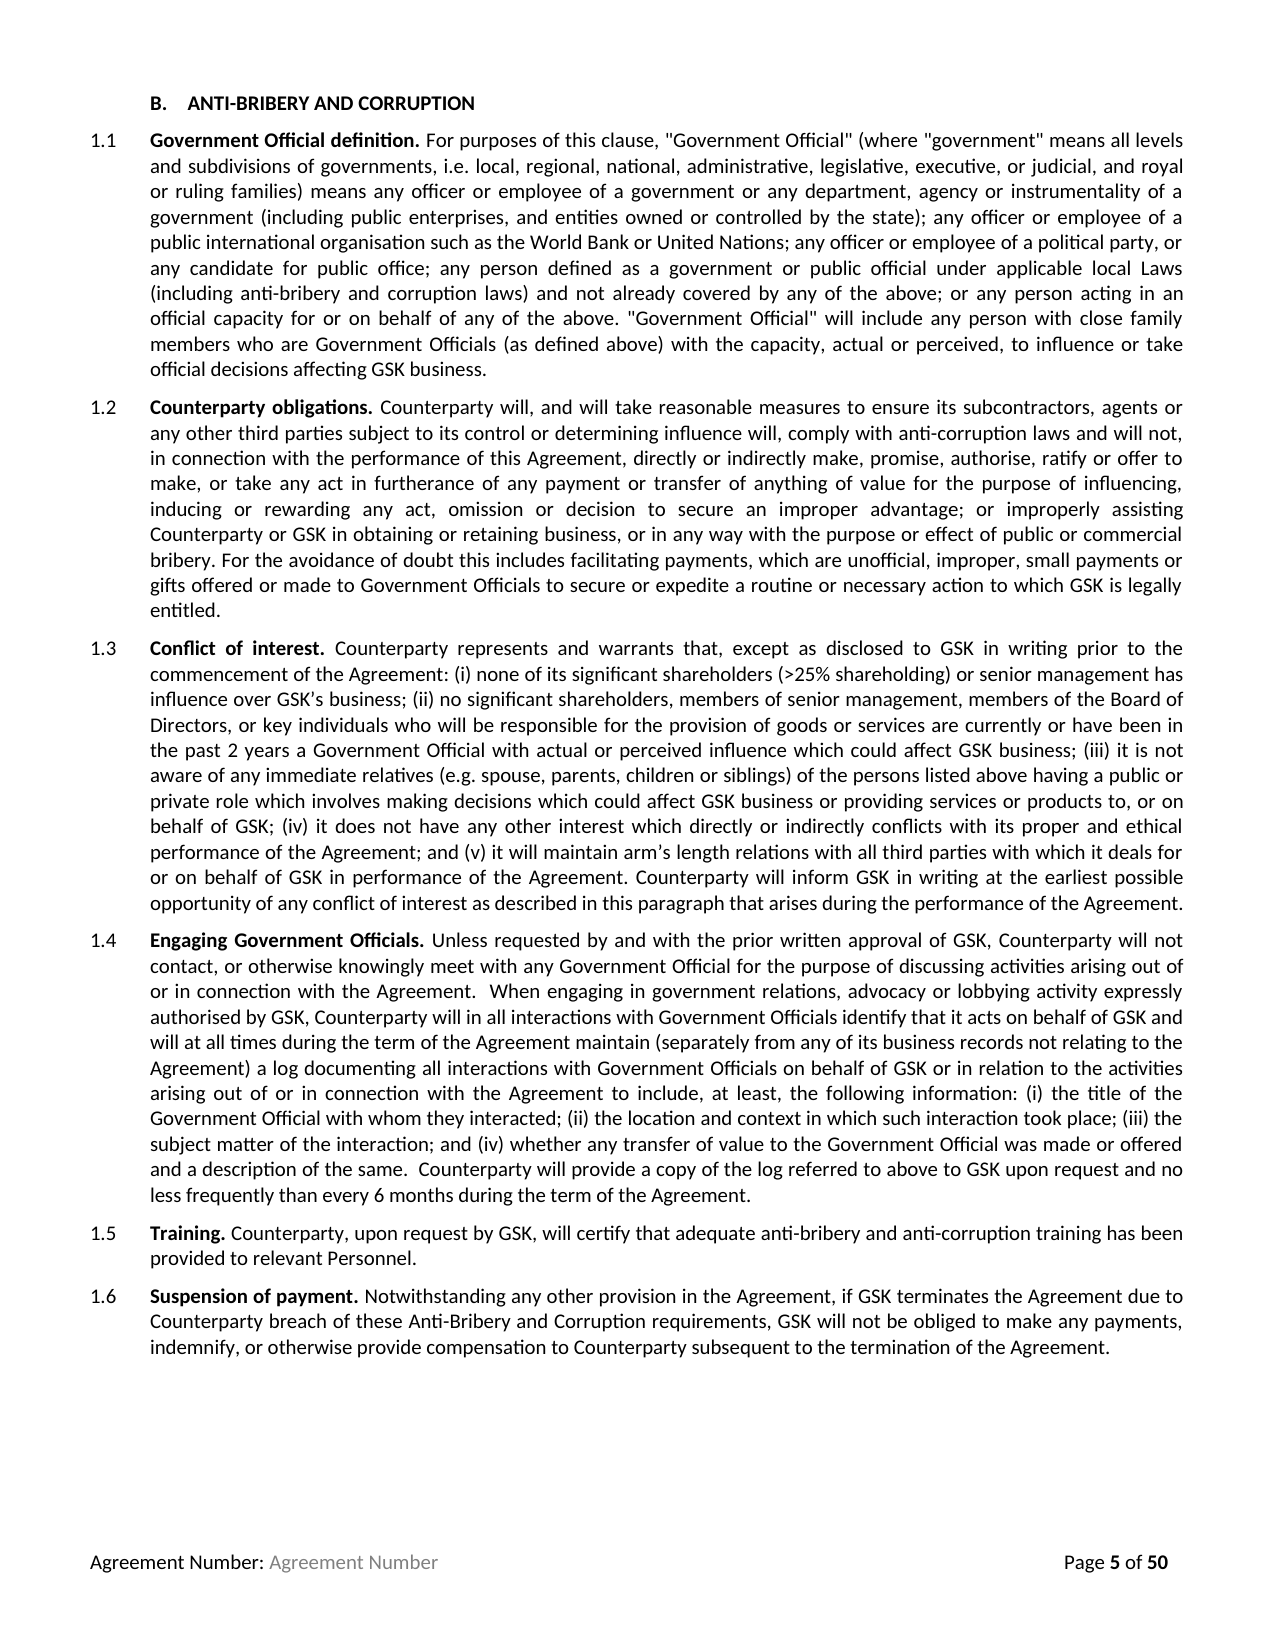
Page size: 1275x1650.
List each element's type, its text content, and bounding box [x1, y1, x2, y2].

list Conflict of interest. Counterparty represents and warrants that, except as disclosed to GSK in writing prior to the commencement of the Agreement: (i) none of its significant shareholders (>25% shareholding) or senior management has influence over GSK’s business; (ii) no significant shareholders, members of senior management, members of the Board of Directors, or key individuals who will be responsible for the provision of goods or services are currently or have been in the past 2 years a Government Official with actual or perceived influence which could affect GSK business; (iii) it is not aware of any immediate relatives (e.g. spouse, parents, children or siblings) of the persons listed above having a public or private role which involves making decisions which could affect GSK business or providing services or products to, or on behalf of GSK; (iv) it does not have any other interest which directly or indirectly conflicts with its proper and ethical performance of the Agreement; and (v) it will maintain arm’s length relations with all third parties with which it deals for or on behalf of GSK in performance of the Agreement. Counterparty will inform GSK in writing at the earliest possible opportunity of any conflict of interest as described in this paragraph that arises during the performance of the Agreement. [90, 636, 1185, 915]
list Training. Counterparty, upon request by GSK, will certify that adequate anti-bribery and anti-corruption training has been provided to relevant Personnel. [90, 1220, 1185, 1271]
list Counterparty obligations. Counterparty will, and will take reasonable measures to ensure its subcontractors, agents or any other third parties subject to its control or determining influence will, comply with anti-corruption laws and will not, in connection with the performance of this Agreement, directly or indirectly make, promise, authorise, ratify or offer to make, or take any act in furtherance of any payment or transfer of anything of value for the purpose of influencing, inducing or rewarding any act, omission or decision to secure an improper advantage; or improperly assisting Counterparty or GSK in obtaining or retaining business, or in any way with the purpose or effect of public or commercial bribery. For the avoidance of doubt this includes facilitating payments, which are unofficial, improper, small payments or gifts offered or made to Government Officials to secure or expedite a routine or necessary action to which GSK is legally entitled. [90, 394, 1185, 623]
list Engaging Government Officials. Unless requested by and with the prior written approval of GSK, Counterparty will not contact, or otherwise knowingly meet with any Government Official for the purpose of discussing activities arising out of or in connection with the Agreement. When engaging in government relations, advocacy or lobbying activity expressly authorised by GSK, Counterparty will in all interactions with Government Officials identify that it acts on behalf of GSK and will at all times during the term of the Agreement maintain (separately from any of its business records not relating to the Agreement) a log documenting all interactions with Government Officials on behalf of GSK or in relation to the activities arising out of or in connection with the Agreement to include, at least, the following information: (i) the title of the Government Official with whom they interacted; (ii) the location and context in which such interaction took place; (iii) the subject matter of the interaction; and (iv) whether any transfer of value to the Government Official was made or offered and a description of the same. Counterparty will provide a copy of the log referred to above to GSK upon request and no less frequently than every 6 months during the term of the Agreement. [90, 928, 1185, 1207]
list Government Official definition. For purposes of this clause, "Government Official" (where "government" means all levels and subdivisions of governments, i.e. local, regional, national, administrative, legislative, executive, or judicial, and royal or ruling families) means any officer or employee of a government or any department, agency or instrumentality of a government (including public enterprises, and entities owned or controlled by the state); any officer or employee of a public international organisation such as the World Bank or United Nations; any officer or employee of a political party, or any candidate for public office; any person defined as a government or public official under applicable local Laws (including anti-bribery and corruption laws) and not already covered by any of the above; or any person acting in an official capacity for or on behalf of any of the above. "Government Official" will include any person with close family members who are Government Officials (as defined above) with the capacity, actual or perceived, to influence or take official decisions affecting GSK business. [90, 128, 1185, 382]
list Suspension of payment. Notwithstanding any other provision in the Agreement, if GSK terminates the Agreement due to Counterparty breach of these Anti-Bribery and Corruption requirements, GSK will not be obliged to make any payments, indemnify, or otherwise provide compensation to Counterparty subsequent to the termination of the Agreement. [90, 1283, 1185, 1359]
subtitle Anti-BriBERy and Corruption [150, 90, 1185, 115]
